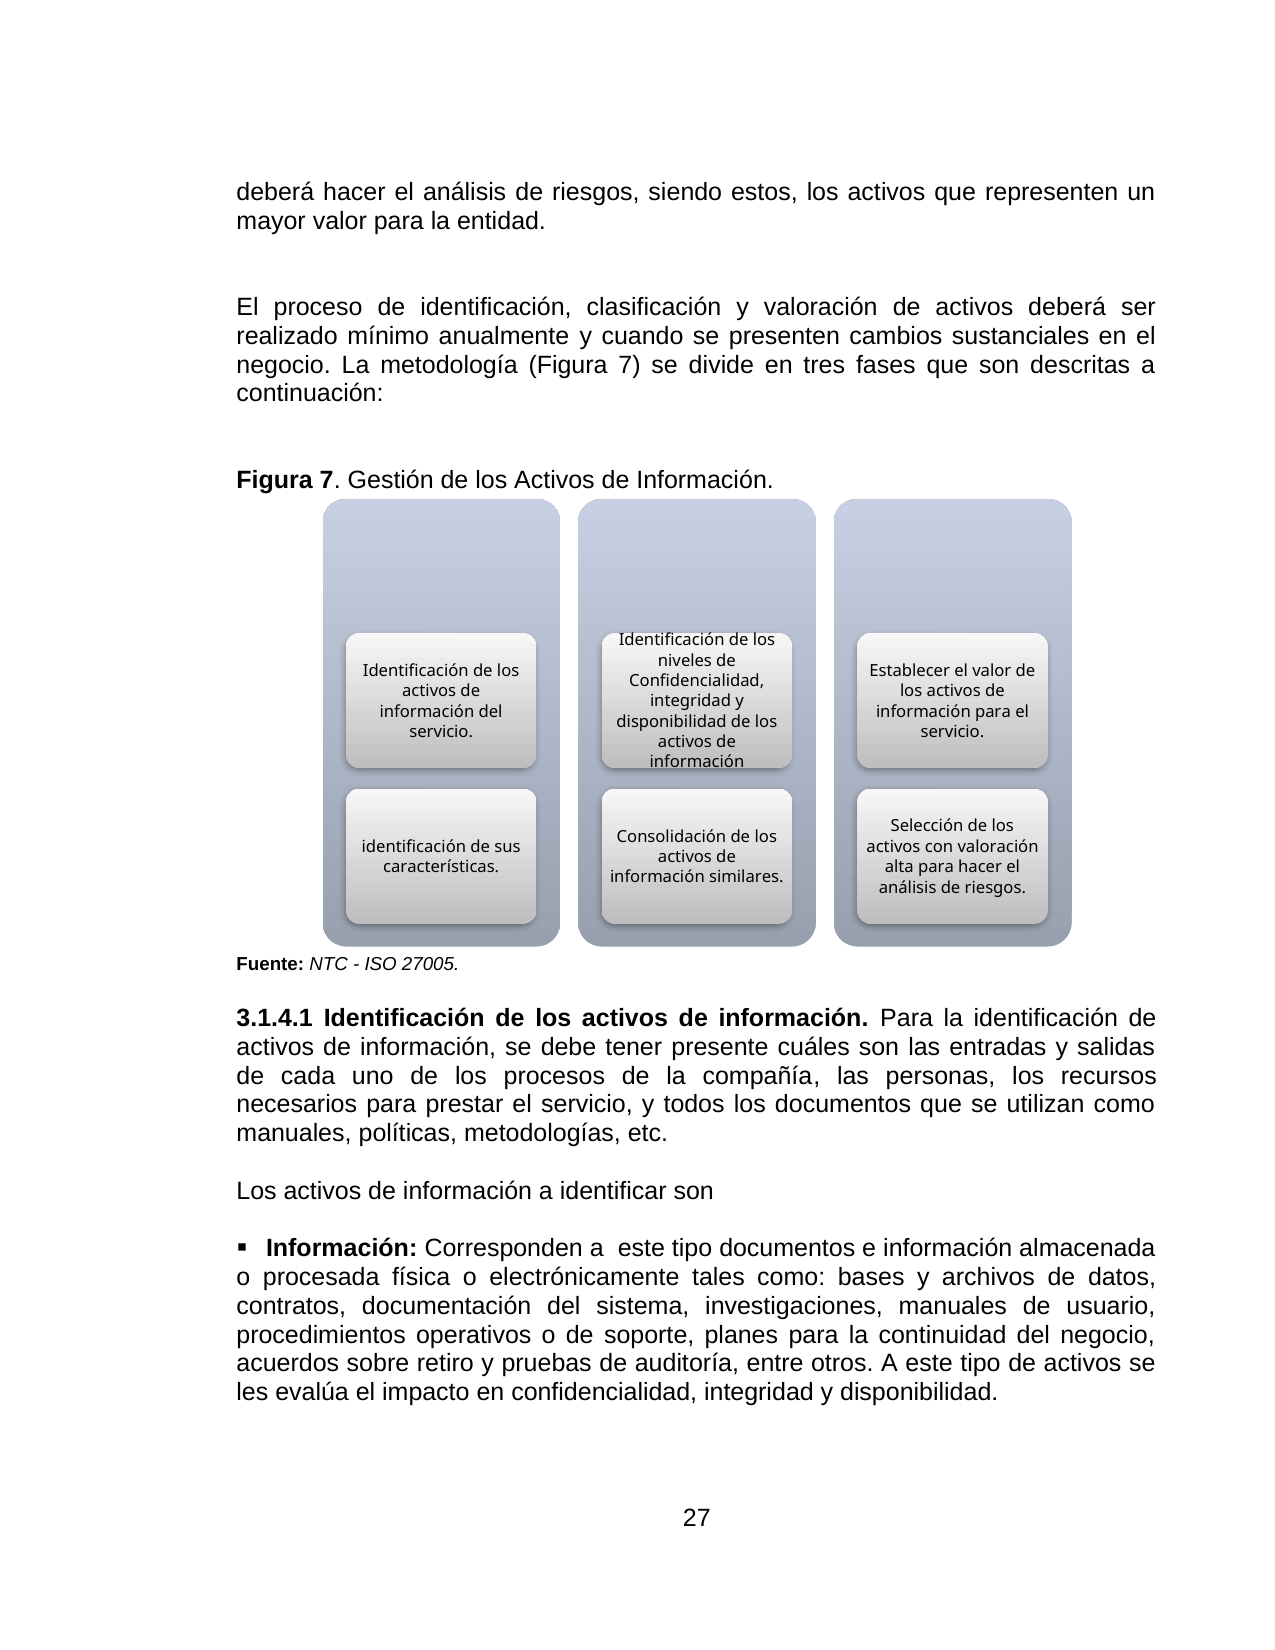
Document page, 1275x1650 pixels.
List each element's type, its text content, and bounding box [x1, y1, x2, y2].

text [236, 177, 1157, 235]
text Figura 7. Gestión de los Activos de Información. [236, 465, 1157, 493]
text Los activos de información a identificar son [236, 1176, 1157, 1204]
text Fuente: NTC - ISO 27005. [236, 953, 1157, 974]
subtitle 3.1.4.1 Identificación de los activos de información. Para la identificación de activos de información, se debe tener presente cuáles son las entradas y salidas de cada uno de los procesos de la compañía, las personas, los recursos necesarios para prestar el servicio, y todos los documentos que se utilizan como manuales, políticas, metodologías, etc. [236, 1003, 1157, 1147]
text El proceso de identificación, clasificación y valoración de activos deberá ser realizado mínimo anualmente y cuando se presenten cambios sustanciales en el negocio. La metodología (Figura 7) se divide en tres fases que son descritas a continuación: [236, 292, 1157, 407]
list Información: Corresponden a este tipo documentos e información almacenada o procesada física o electrónicamente tales como: bases y archivos de datos, contratos, documentación del sistema, investigaciones, manuales de usuario, procedimientos operativos o de soporte, planes para la continuidad del negocio, acuerdos sobre retiro y pruebas de auditoría, entre otros. A este tipo de activos se les evalúa el impacto en confidencialidad, integridad y disponibilidad. [236, 1233, 1157, 1406]
